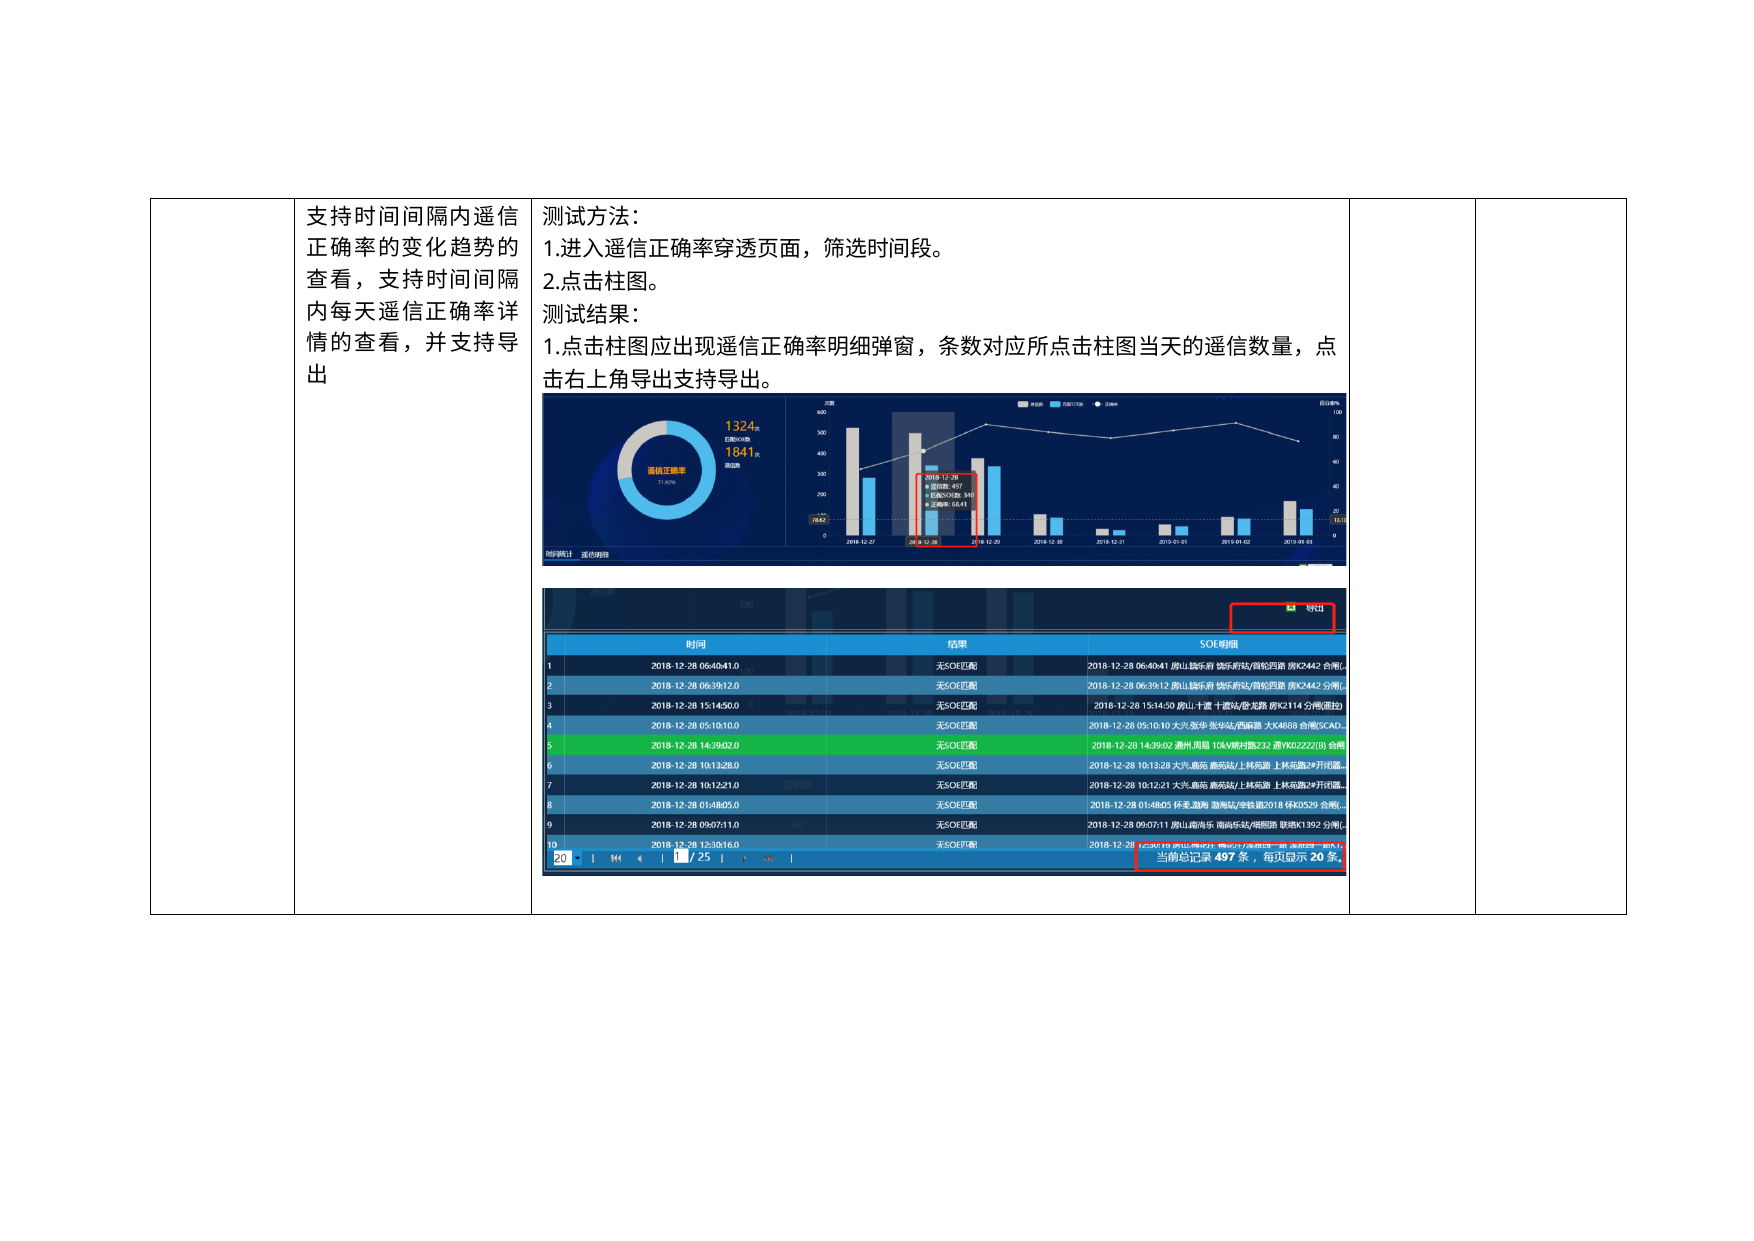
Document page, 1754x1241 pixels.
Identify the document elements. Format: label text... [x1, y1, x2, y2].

picture [542, 588, 1347, 876]
table_cell 支持时间间隔内遥信正确率的变化趋势的查看，支持时间间隔内每天遥信正确率详情的查看，并支持导出 [295, 199, 531, 914]
table_cell [151, 199, 294, 914]
picture [542, 393, 1347, 566]
table_cell [1350, 199, 1475, 914]
table_cell [1476, 199, 1626, 914]
table_cell 测试方法： 1.进入遥信正确率穿透页面，筛选时间段。 2.点击柱图。 测试结果： 1.点击柱图应出现遥信正确率明细弹窗，条数对应所点击柱图当天的遥信数量，点击右上角导出支持导出。 [532, 199, 1349, 914]
